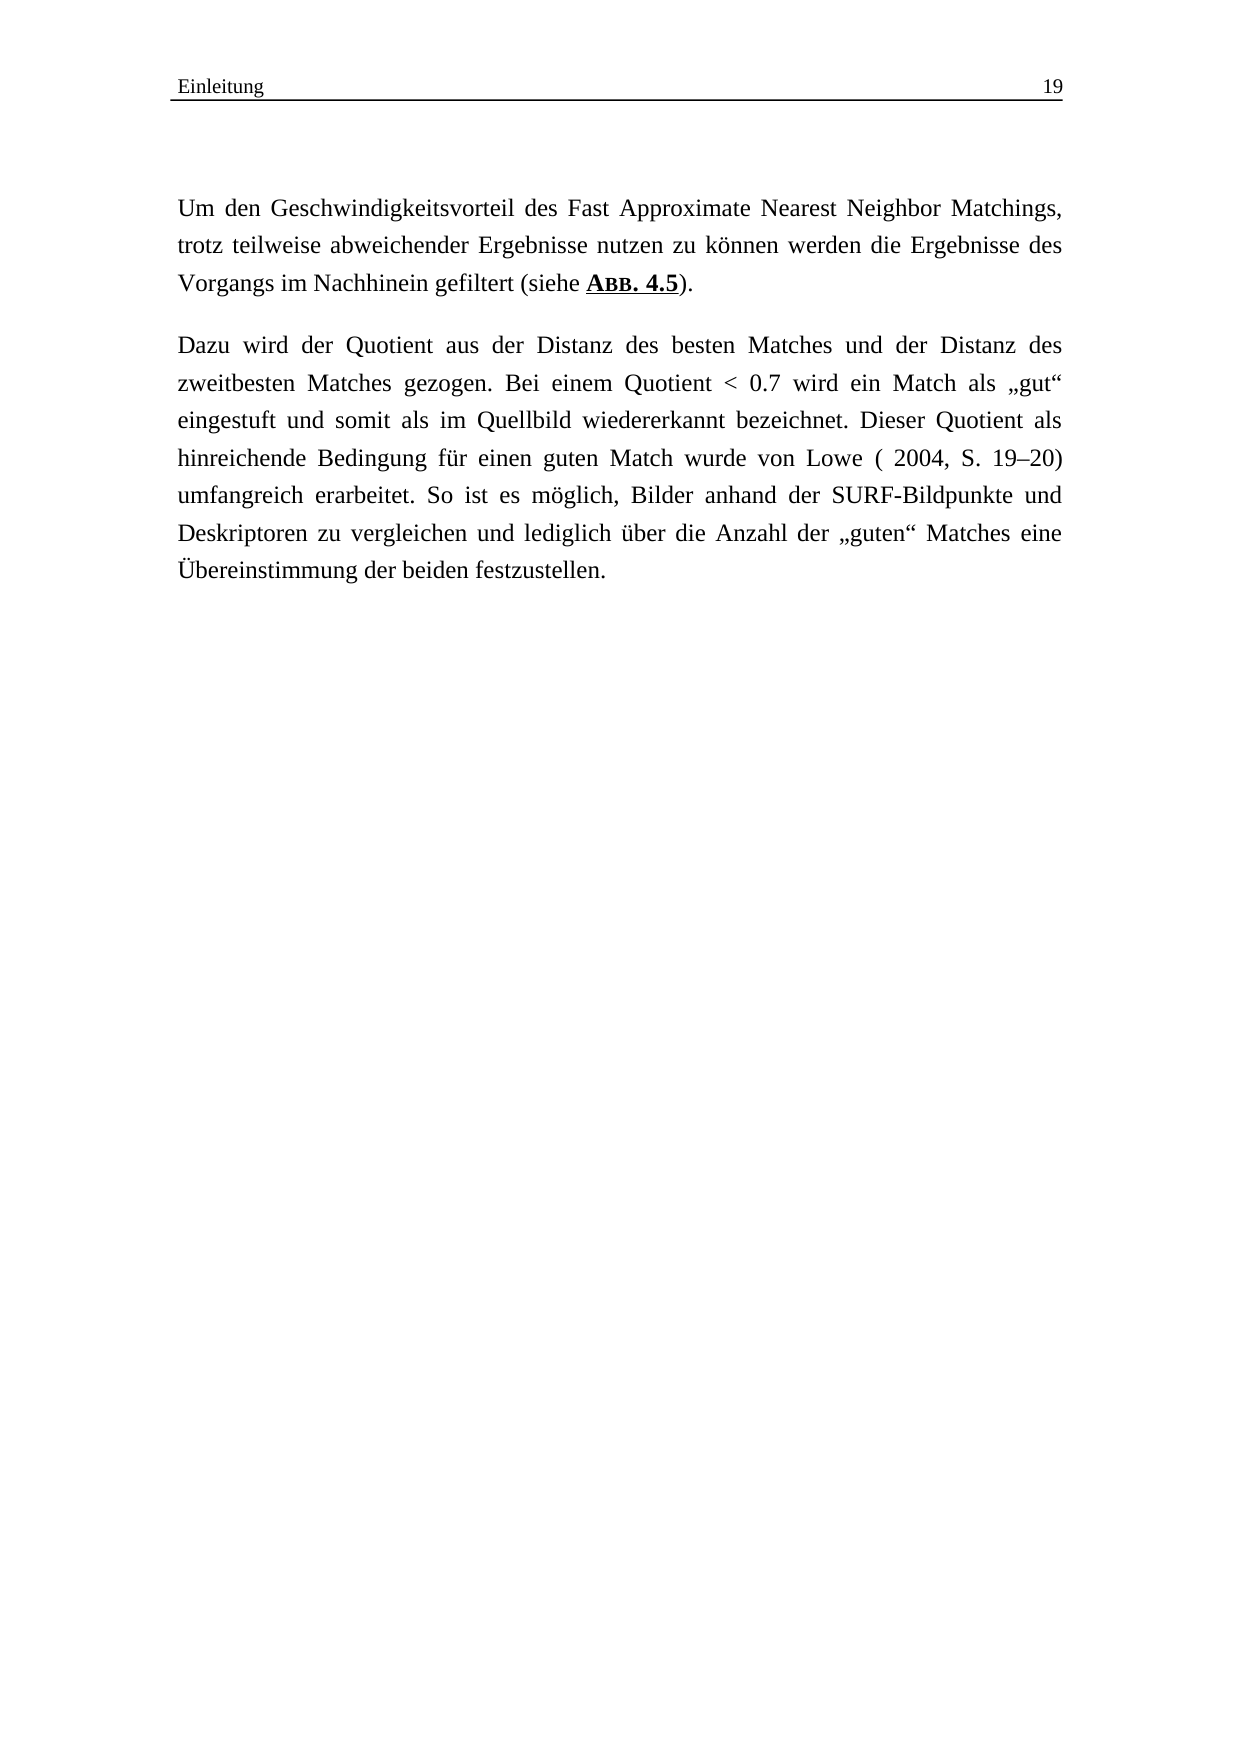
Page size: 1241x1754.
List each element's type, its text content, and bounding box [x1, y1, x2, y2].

text Dazu wird der Quotient aus der Distanz des besten Matches und der Distanz des zweitbesten Matches gezogen. Bei einem Quotient < 0.7 wird ein Match als „gut“ eingestuft und somit als im Quellbild wiedererkannt bezeichnet. Dieser Quotient als hinreichende Bedingung für einen guten Match wurde von Lowe ( 2004, S. 19–20) umfangreich erarbeitet. So ist es möglich, Bilder anhand der SURF-Bildpunkte und Deskriptoren zu vergleichen und lediglich über die Anzahl der „guten“ Matches eine Übereinstimmung der beiden festzustellen. [177, 322, 1063, 584]
text Um den Geschwindigkeitsvorteil des Fast Approximate Nearest Neighbor Matchings, trotz teilweise abweichender Ergebnisse nutzen zu können werden die Ergebnisse des Vorgangs im Nachhinein gefiltert (siehe Abb. 4.5). [177, 184, 1063, 297]
